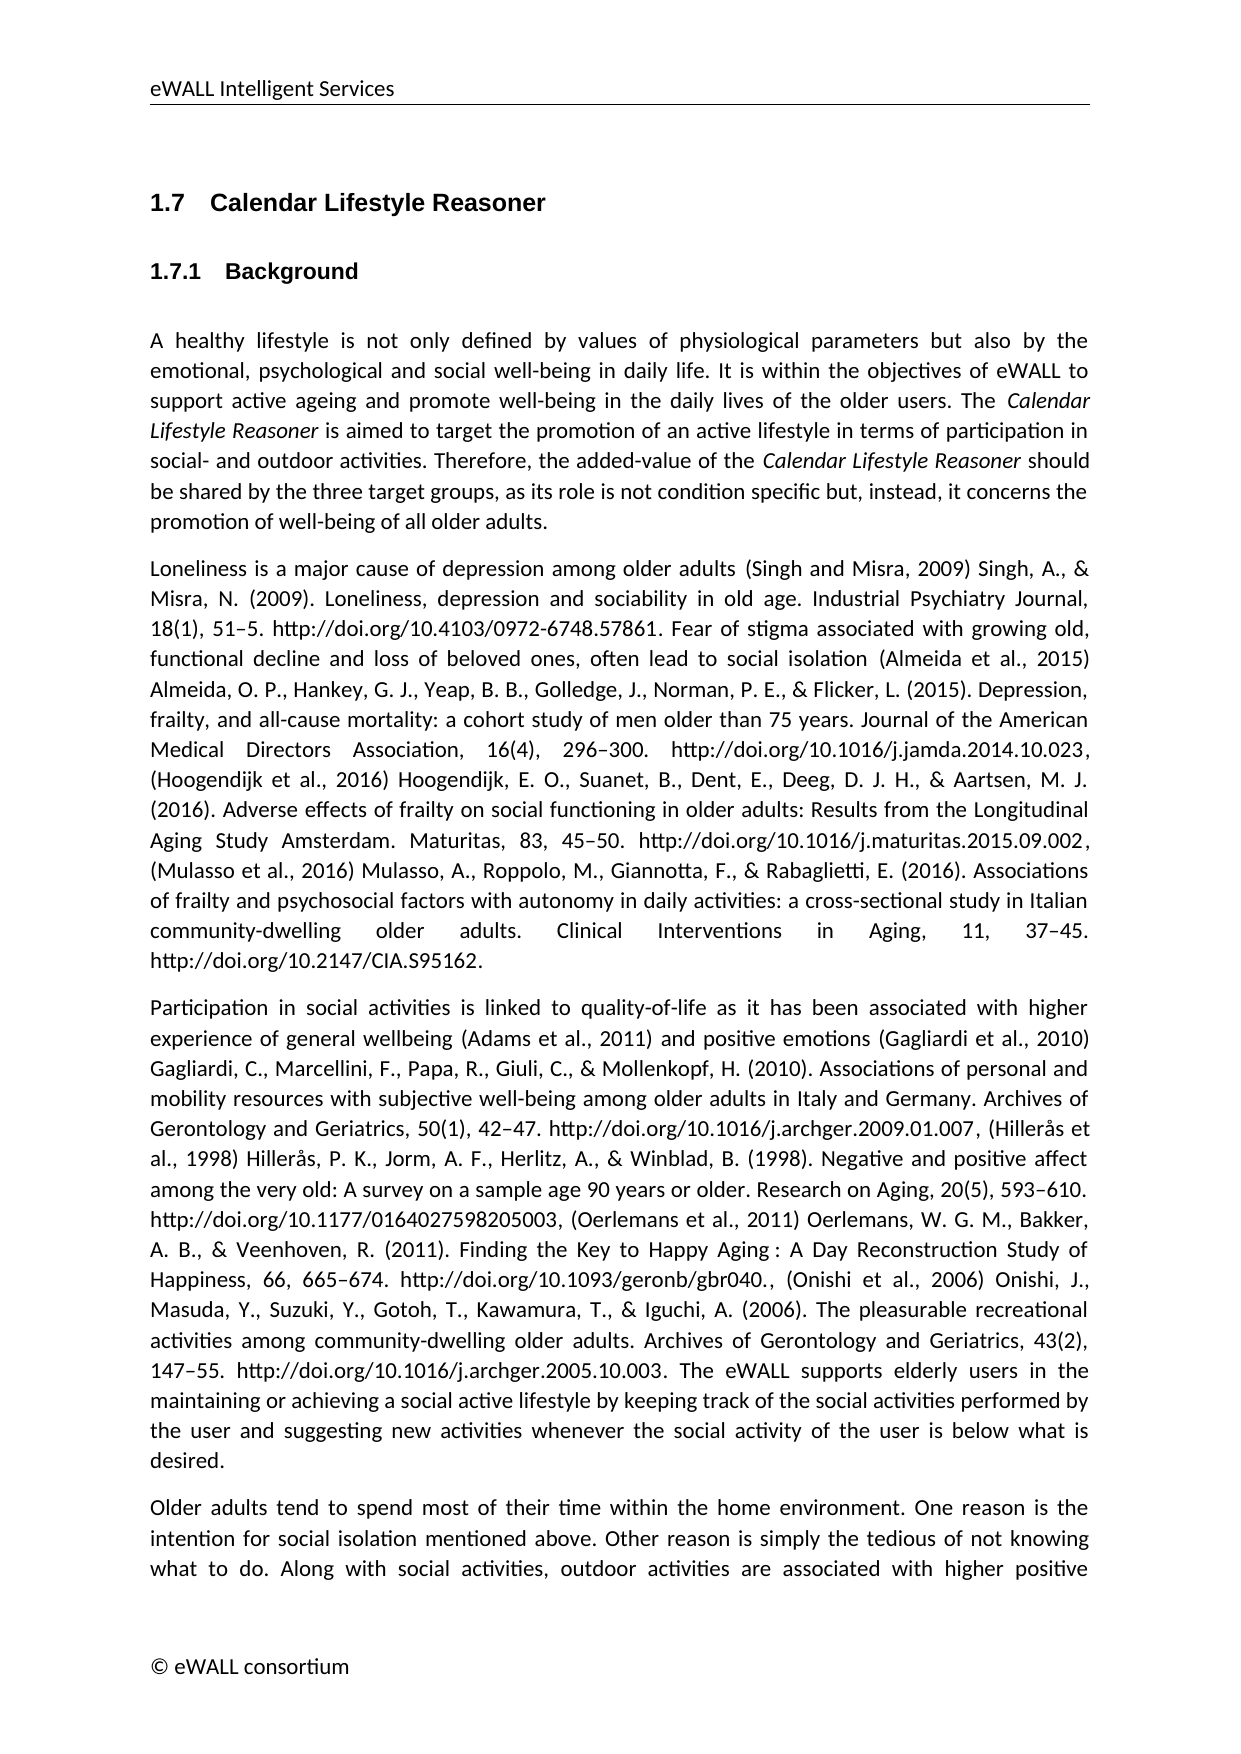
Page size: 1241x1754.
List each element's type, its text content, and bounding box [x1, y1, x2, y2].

text Loneliness is a major cause of depression among older adults (Singh and Misra, 2009). Fear of stigma associated with growing old, functional decline and loss of beloved ones, often lead to social isolation (Almeida et al., 2015), (Hoogendijk et al., 2016), (Mulasso et al., 2016). [150, 554, 1090, 974]
subtitle Calendar Lifestyle Reasoner [150, 187, 1090, 216]
text A healthy lifestyle is not only defined by values of physiological parameters but also by the emotional, psychological and social well-being in daily life. It is within the objectives of eWALL to support active ageing and promote well-being in the daily lives of the older users. The Calendar Lifestyle Reasoner is aimed to target the promotion of an active lifestyle in terms of participation in social- and outdoor activities. Therefore, the added-value of the Calendar Lifestyle Reasoner should be shared by the three target groups, as its role is not condition specific but, instead, it concerns the promotion of well-being of all older adults. [150, 326, 1090, 535]
text Participation in social activities is linked to quality-of-life as it has been associated with higher experience of general wellbeing (Adams et al., 2011) and positive emotions (Gagliardi et al., 2010), (Hillerås et al., 1998), (Oerlemans et al., 2011), (Onishi et al., 2006). The eWALL supports elderly users in the maintaining or achieving a social active lifestyle by keeping track of the social activities performed by the user and suggesting new activities whenever the social activity of the user is below what is desired. [150, 993, 1090, 1474]
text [150, 1493, 1090, 1582]
subtitle Background [150, 258, 1090, 284]
